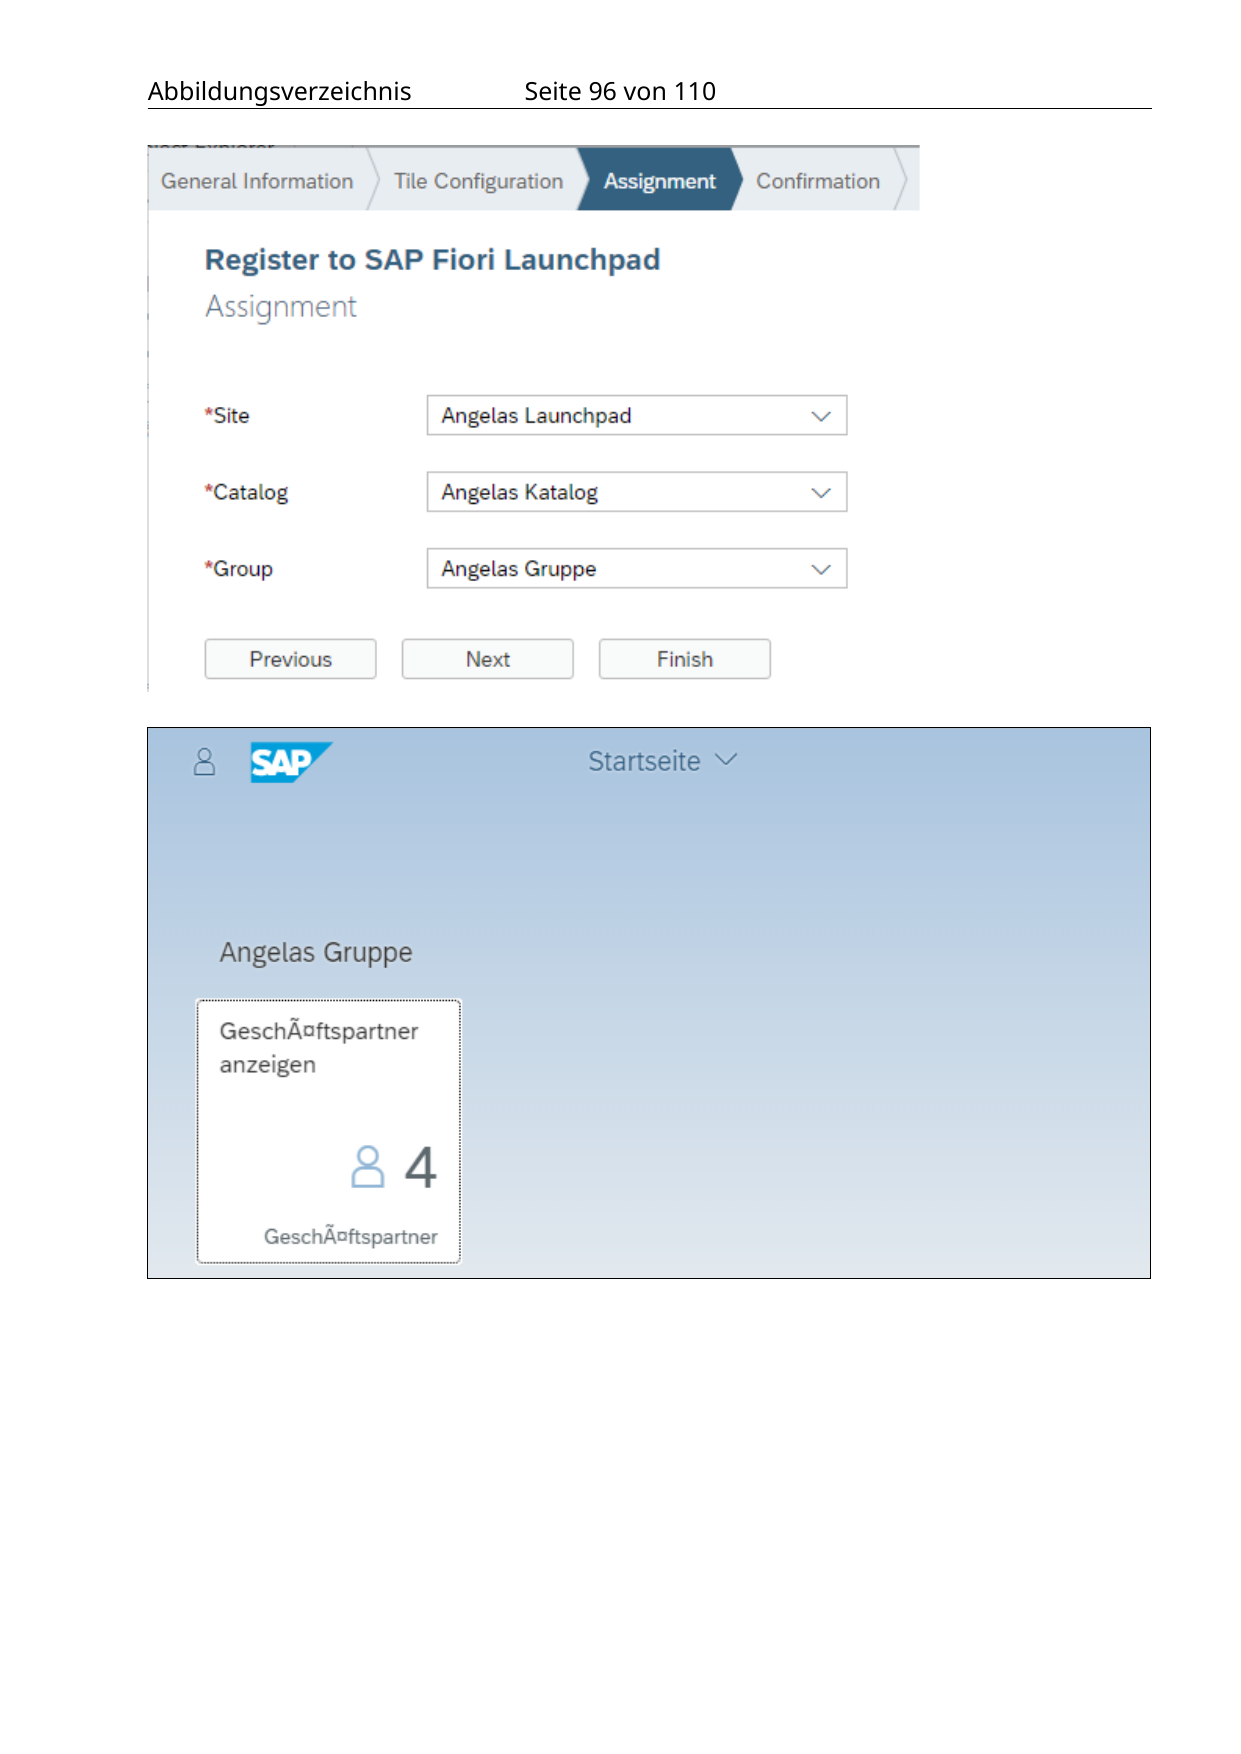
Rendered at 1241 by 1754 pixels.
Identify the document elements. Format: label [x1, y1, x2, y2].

picture [147, 145, 920, 692]
picture [148, 728, 1150, 1278]
